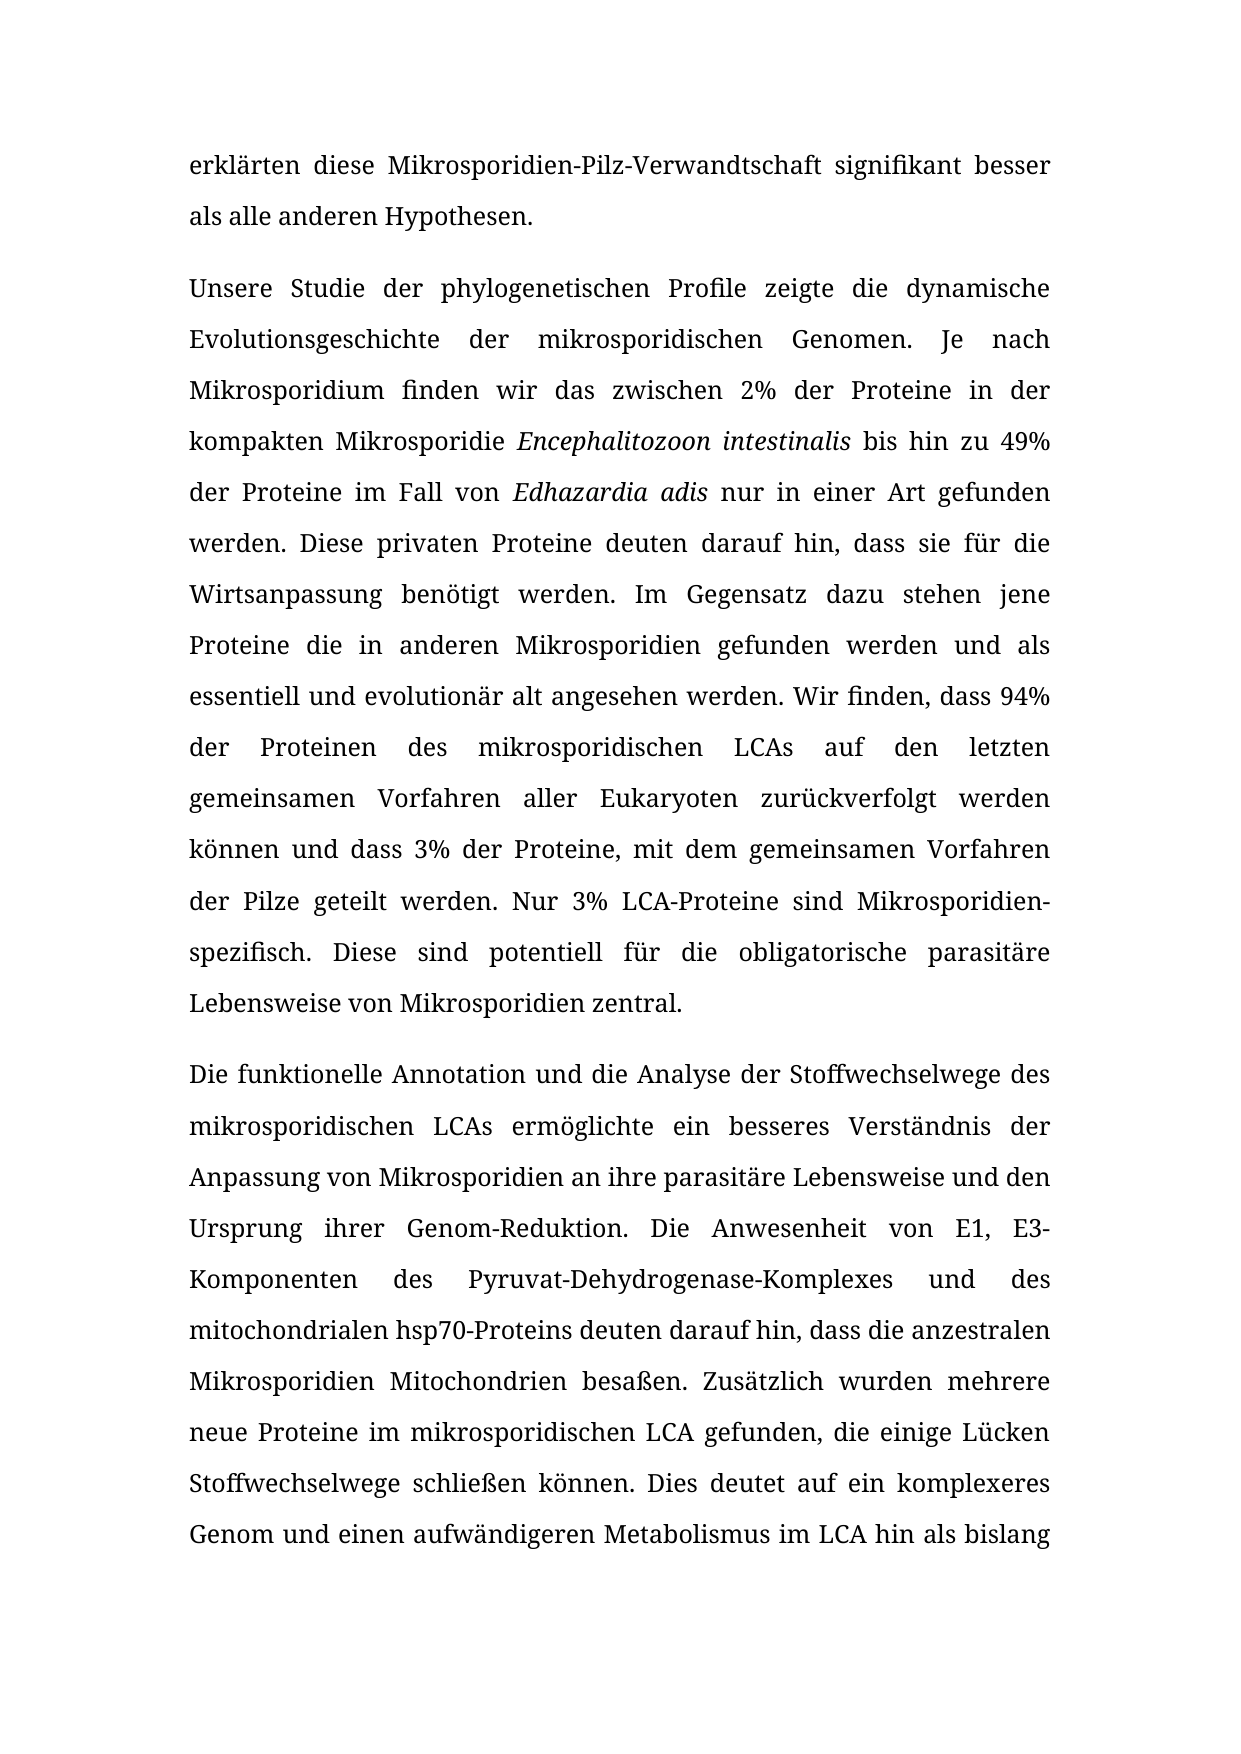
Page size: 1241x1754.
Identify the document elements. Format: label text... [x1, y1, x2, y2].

text Unsere Studie der phylogenetischen Profile zeigte die dynamische Evolutionsgeschichte der mikrosporidischen Genomen. Je nach Mikrosporidium finden wir das zwischen 2% der Proteine in der kompakten Mikrosporidie Encephalitozoon intestinalis bis hin zu 49% der Proteine im Fall von Edhazardia adis nur in einer Art gefunden werden. Diese privaten Proteine deuten darauf hin, dass sie für die Wirtsanpassung benötigt werden. Im Gegensatz dazu stehen jene Proteine die in anderen Mikrosporidien gefunden werden und als essentiell und evolutionär alt angesehen werden. Wir finden, dass 94% der Proteinen des mikrosporidischen LCAs auf den letzten gemeinsamen Vorfahren aller Eukaryoten zurückverfolgt werden können und dass 3% der Proteine, mit dem gemeinsamen Vorfahren der Pilze geteilt werden. Nur 3% LCA-Proteine sind Mikrosporidien-spezifisch. Diese sind potentiell für die obligatorische parasitäre Lebensweise von Mikrosporidien zentral. [189, 271, 1051, 1019]
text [189, 1057, 1051, 1551]
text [189, 148, 1051, 233]
